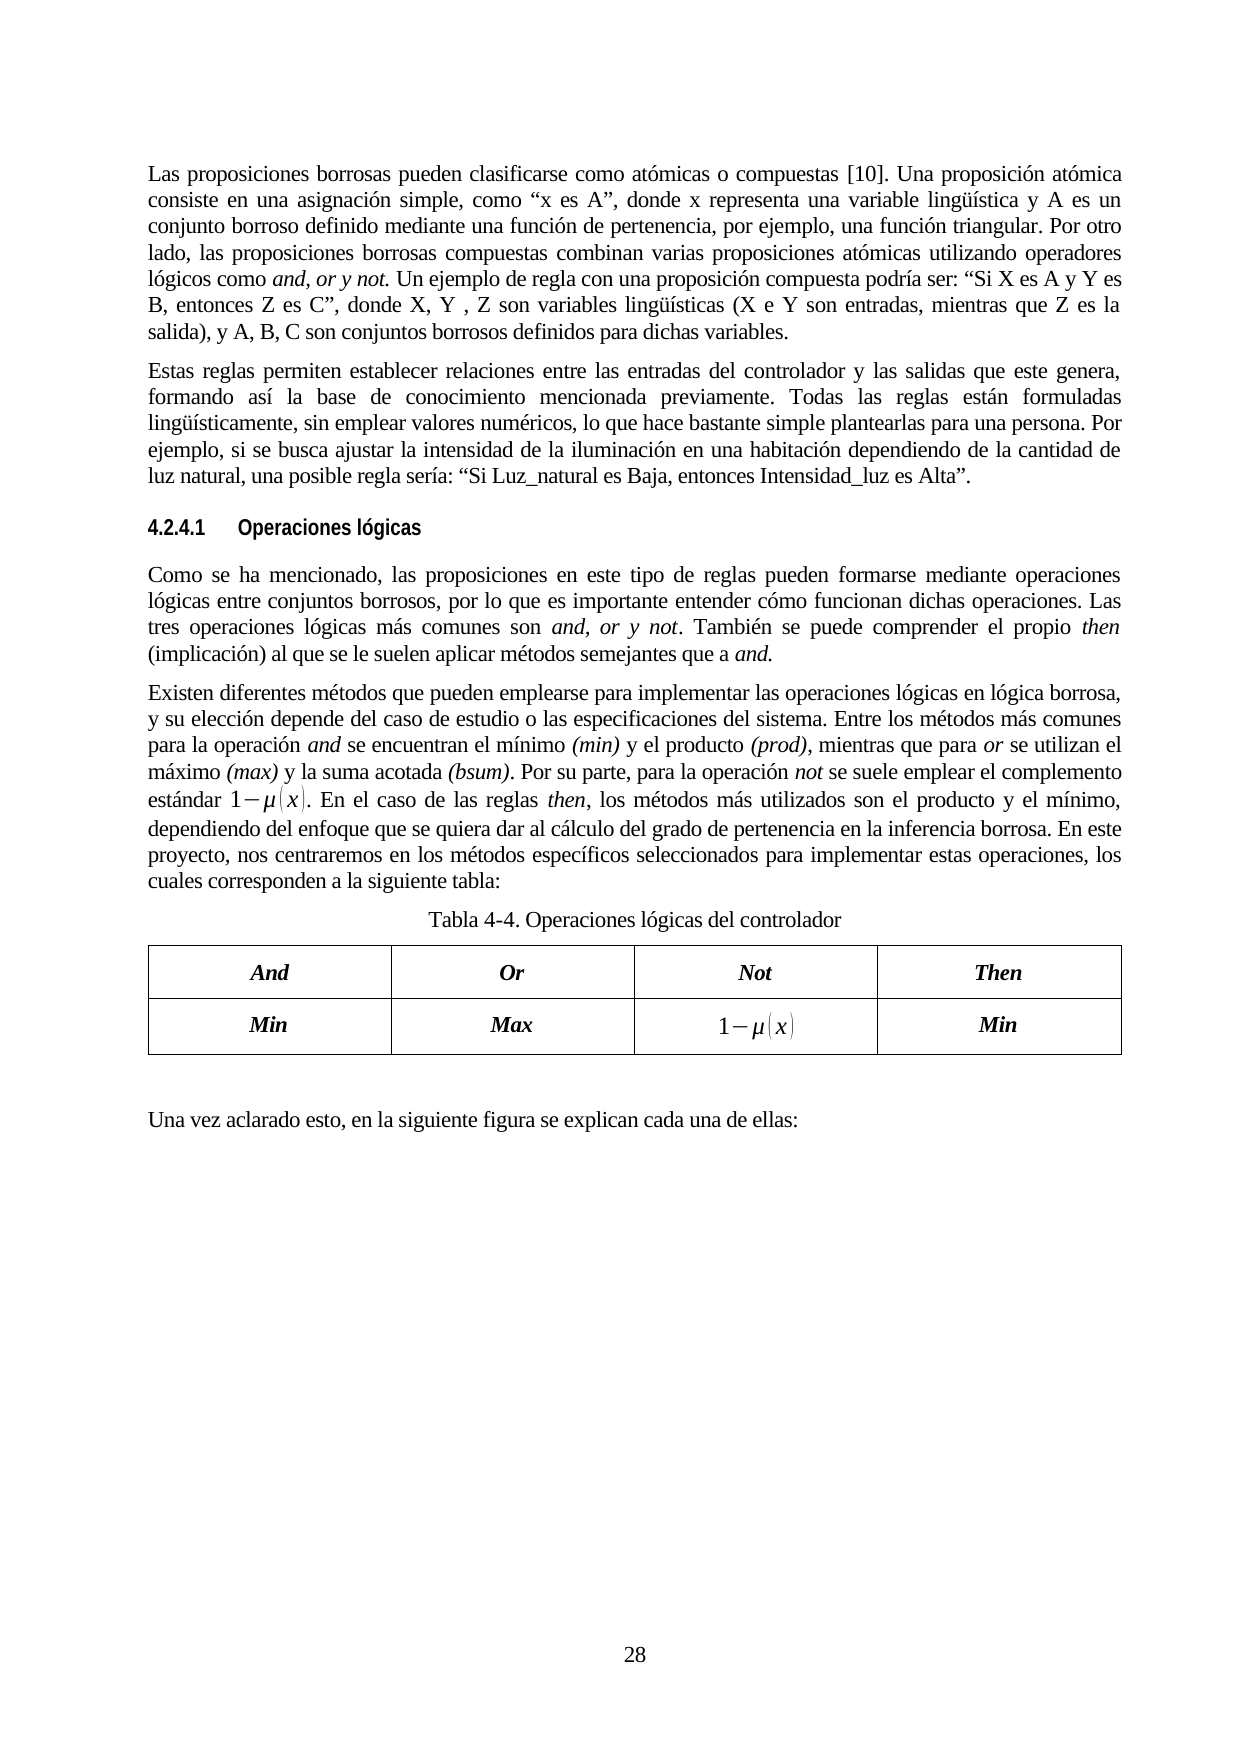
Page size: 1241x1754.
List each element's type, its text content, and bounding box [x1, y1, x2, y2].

table_header Or [392, 946, 634, 997]
text Estas reglas permiten establecer relaciones entre las entradas del controlador y las salidas que este genera, formando así la base de conocimiento mencionada previamente. Todas las reglas están formuladas lingüísticamente, sin emplear valores numéricos, lo que hace bastante simple plantearlas para una persona. Por ejemplo, si se busca ajustar la intensidad de la iluminación en una habitación dependiendo de la cantidad de luz natural, una posible regla sería: “Si Luz_natural es Baja, entonces Intensidad_luz es Alta”. [148, 357, 1122, 488]
text Una vez aclarado esto, en la siguiente figura se explican cada una de ellas: [148, 1107, 1122, 1133]
subtitle Operaciones lógicas [148, 513, 1122, 540]
text Las proposiciones borrosas pueden clasificarse como atómicas o compuestas . Una proposición atómica consiste en una asignación simple, como “x es A”, donde x representa una variable lingüística y A es un conjunto borroso definido mediante una función de pertenencia, por ejemplo, una función triangular. Por otro lado, las proposiciones borrosas compuestas combinan varias proposiciones atómicas utilizando operadores lógicos como and, or y not. Un ejemplo de regla con una proposición compuesta podría ser: “Si X es A y Y es B, entonces Z es C”, donde X, Y , Z son variables lingüísticas (X e Y son entradas, mientras que Z es la salida), y A, B, C son conjuntos borrosos definidos para dichas variables. [148, 160, 1122, 344]
table_header Not [635, 946, 877, 997]
text Como se ha mencionado, las proposiciones en este tipo de reglas pueden formarse mediante operaciones lógicas entre conjuntos borrosos, por lo que es importante entender cómo funcionan dichas operaciones. Las tres operaciones lógicas más comunes son and, or y not. También se puede comprender el propio then (implicación) al que se le suelen aplicar métodos semejantes que a and. [148, 561, 1122, 666]
table_cell Min [878, 999, 1121, 1054]
table_header Then [878, 946, 1121, 997]
text Existen diferentes métodos que pueden emplearse para implementar las operaciones lógicas en lógica borrosa, y su elección depende del caso de estudio o las especificaciones del sistema. Entre los métodos más comunes para la operación and se encuentran el mínimo (min) y el producto (prod), mientras que para or se utilizan el máximo (max) y la suma acotada (bsum). Por su parte, para la operación not se suele emplear el complemento estándar . En el caso de las reglas then, los métodos más utilizados son el producto y el mínimo, dependiendo del enfoque que se quiera dar al cálculo del grado de pertenencia en la inferencia borrosa. En este proyecto, nos centraremos en los métodos específicos seleccionados para implementar estas operaciones, los cuales corresponden a la siguiente tabla: [148, 679, 1122, 894]
table_cell Min [149, 999, 391, 1054]
table_header And [149, 946, 391, 997]
table_cell Max [392, 999, 634, 1054]
table_cell [635, 999, 877, 1054]
